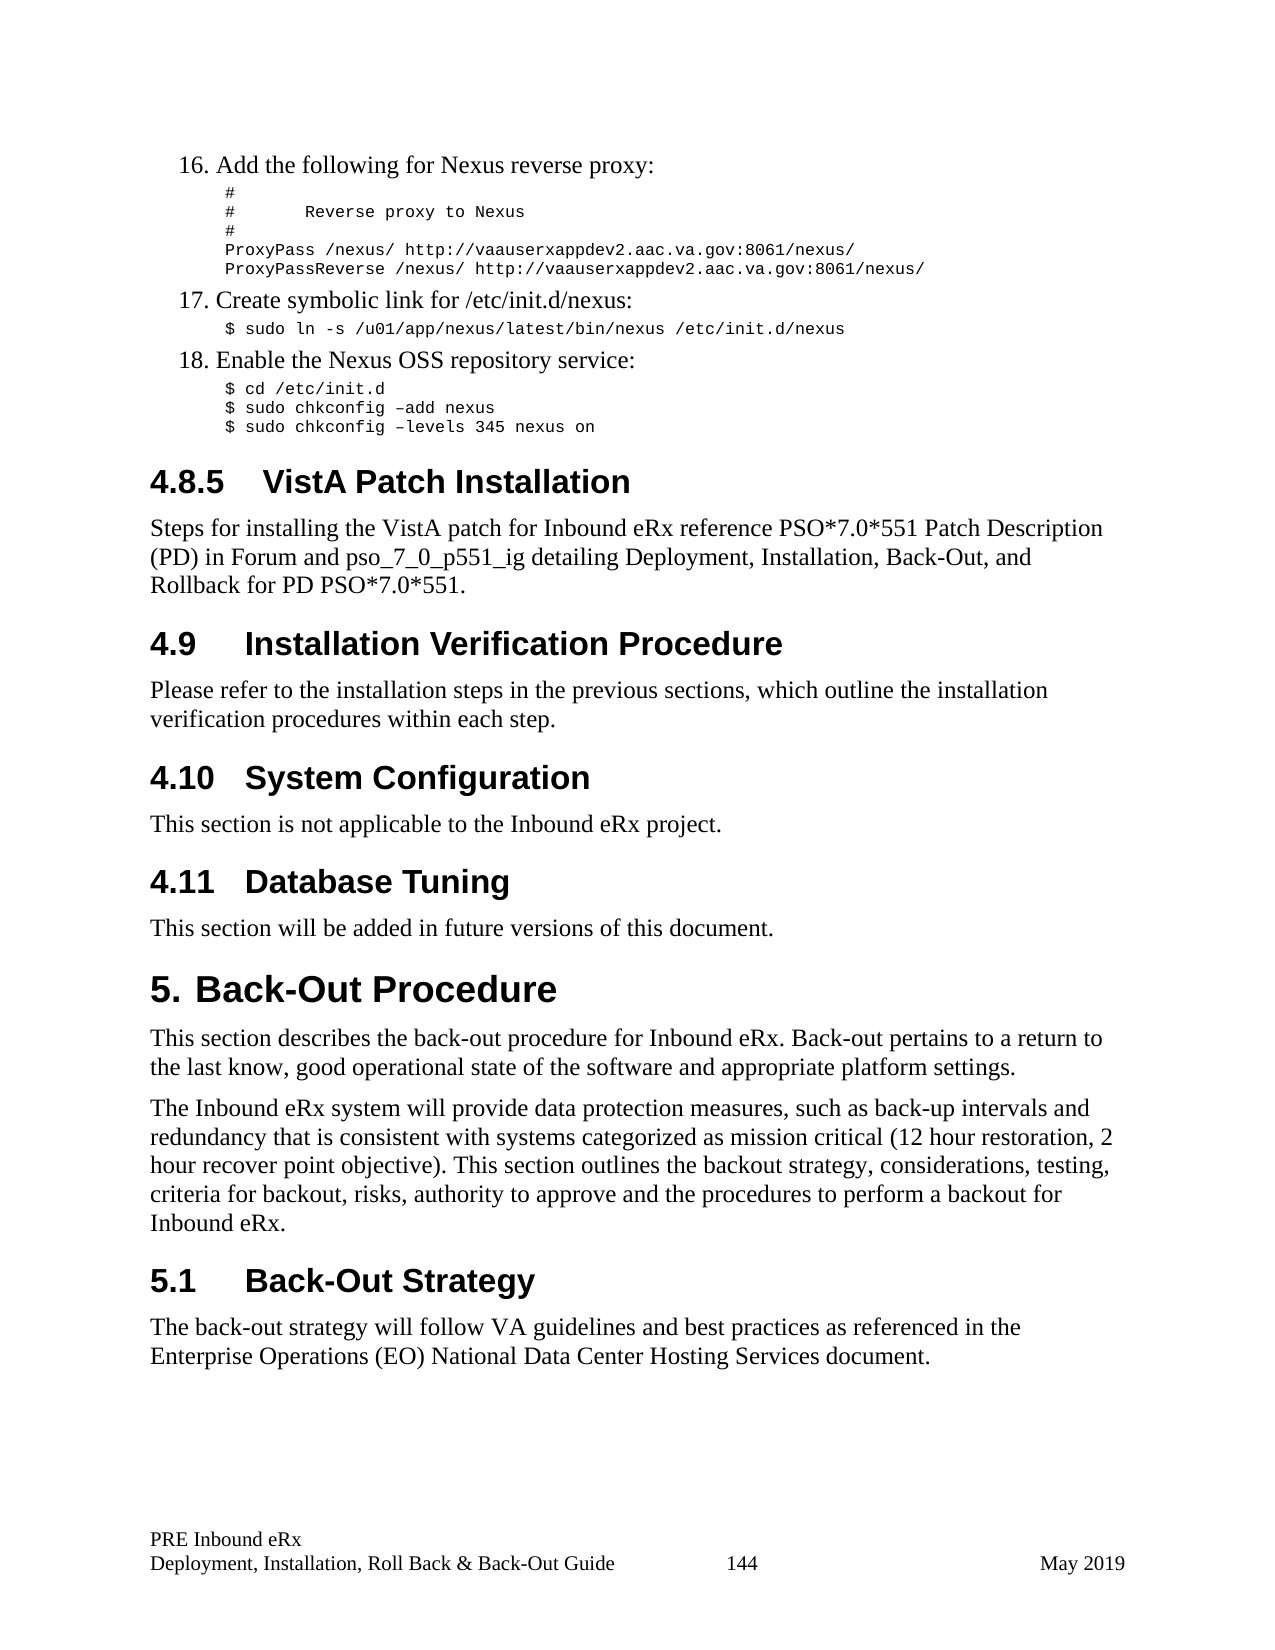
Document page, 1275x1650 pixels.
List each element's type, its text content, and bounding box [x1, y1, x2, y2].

text Create symbolic link for /etc/init.d/nexus: [178, 286, 1125, 314]
list # [225, 223, 1125, 242]
list $ sudo chkconfig –levels 345 nexus on [225, 418, 1125, 437]
text Add the following for Nexus reverse proxy: [178, 150, 1125, 179]
text Please refer to the installation steps in the previous sections, which outline the installation verification procedures within each step. [150, 675, 1125, 733]
text Steps for installing the VistA patch for Inbound eRx reference PSO*7.0*551 Patch Description (PD) in Forum and pso_7_0_p551_ig detailing Deployment, Installation, Back-Out, and Rollback for PD PSO*7.0*551. [150, 513, 1125, 599]
subtitle Back-Out Procedure [150, 967, 1125, 1010]
list $ cd /etc/init.d [225, 381, 1125, 399]
list ProxyPass /nexus/ http://vaauserxappdev2.aac.va.gov:8061/nexus/ [225, 242, 1125, 260]
text The Inbound eRx system will provide data protection measures, such as back-up intervals and redundancy that is consistent with systems categorized as mission critical (12 hour restoration, 2 hour recover point objective). This section outlines the backout strategy, considerations, testing, criteria for backout, risks, authority to approve and the procedures to perform a backout for Inbound eRx. [150, 1093, 1125, 1237]
list # [225, 185, 1125, 204]
text This section describes the back-out procedure for Inbound eRx. Back-out pertains to a return to the last know, good operational state of the software and appropriate platform settings. [150, 1023, 1125, 1080]
text This section is not applicable to the Inbound eRx project. [150, 809, 1125, 837]
subtitle Installation Verification Procedure [150, 624, 1125, 663]
subtitle VistA Patch Installation [150, 462, 1125, 501]
list # Reverse proxy to Nexus [225, 204, 1125, 223]
subtitle Database Tuning [150, 862, 1125, 901]
text Enable the Nexus OSS repository service: [178, 346, 1125, 374]
list $ sudo chkconfig –add nexus [225, 399, 1125, 418]
subtitle Back-Out Strategy [150, 1262, 1125, 1300]
list ProxyPassReverse /nexus/ http://vaauserxappdev2.aac.va.gov:8061/nexus/ [225, 260, 1125, 279]
text This section will be added in future versions of this document. [150, 913, 1125, 942]
list $ sudo ln -s /u01/app/nexus/latest/bin/nexus /etc/init.d/nexus [225, 321, 1125, 339]
text The back-out strategy will follow VA guidelines and best practices as referenced in the Enterprise Operations (EO) National Data Center Hosting Services document. [150, 1312, 1125, 1370]
subtitle System Configuration [150, 758, 1125, 796]
